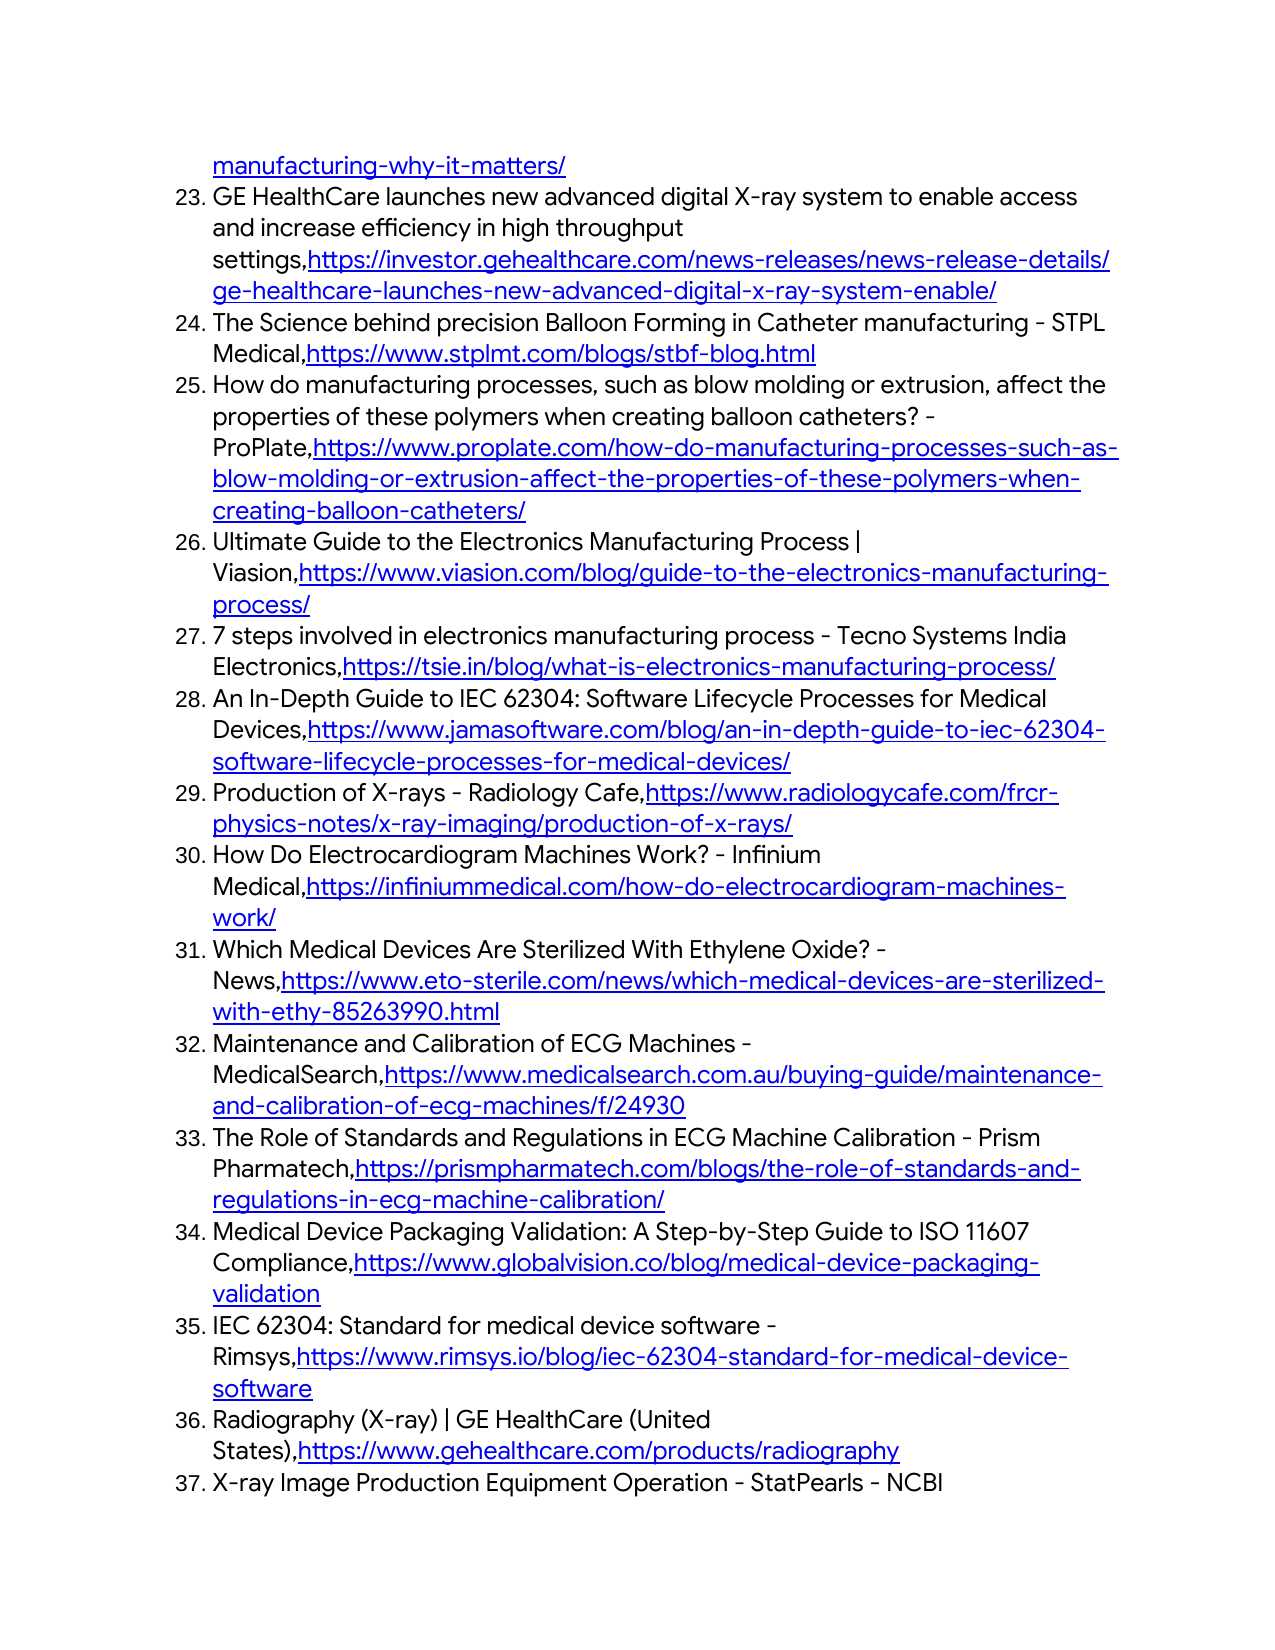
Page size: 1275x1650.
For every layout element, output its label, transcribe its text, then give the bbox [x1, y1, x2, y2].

list GE HealthCare launches new advanced digital X-ray system to enable access and increase efficiency in high throughput settings,https://investor.gehealthcare.com/news-releases/news-release-details/ge-healthcare-launches-new-advanced-digital-x-ray-system-enable/ [175, 181, 1125, 307]
list Medical Device Packaging Validation: A Step-by-Step Guide to ISO 11607 Compliance,https://www.globalvision.co/blog/medical-device-packaging-validation [175, 1216, 1125, 1310]
list How do manufacturing processes, such as blow molding or extrusion, affect the properties of these polymers when creating balloon catheters? - ProPlate,https://www.proplate.com/how-do-manufacturing-processes-such-as-blow-molding-or-extrusion-affect-the-properties-of-these-polymers-when-creating-balloon-catheters/ [175, 369, 1125, 526]
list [175, 1467, 1125, 1498]
list An In-Depth Guide to IEC 62304: Software Lifecycle Processes for Medical Devices,https://www.jamasoftware.com/blog/an-in-depth-guide-to-iec-62304-software-lifecycle-processes-for-medical-devices/ [175, 683, 1125, 777]
list The Role of Standards and Regulations in ECG Machine Calibration - Prism Pharmatech,https://prismpharmatech.com/blogs/the-role-of-standards-and-regulations-in-ecg-machine-calibration/ [175, 1122, 1125, 1216]
list Ultimate Guide to the Electronics Manufacturing Process | Viasion,https://www.viasion.com/blog/guide-to-the-electronics-manufacturing-process/ [175, 526, 1125, 620]
list 7 steps involved in electronics manufacturing process - Tecno Systems India Electronics,https://tsie.in/blog/what-is-electronics-manufacturing-process/ [175, 620, 1125, 683]
list Maintenance and Calibration of ECG Machines - MedicalSearch,https://www.medicalsearch.com.au/buying-guide/maintenance-and-calibration-of-ecg-machines/f/24930 [175, 1028, 1125, 1122]
list Which Medical Devices Are Sterilized With Ethylene Oxide? - News,https://www.eto-sterile.com/news/which-medical-devices-are-sterilized-with-ethy-85263990.html [175, 934, 1125, 1028]
list Production of X-rays - Radiology Cafe,https://www.radiologycafe.com/frcr-physics-notes/x-ray-imaging/production-of-x-rays/ [175, 777, 1125, 840]
list The Science behind precision Balloon Forming in Catheter manufacturing - STPL Medical,https://www.stplmt.com/blogs/stbf-blog.html [175, 307, 1125, 369]
list Radiography (X-ray) | GE HealthCare (United States),https://www.gehealthcare.com/products/radiography [175, 1404, 1125, 1467]
list How Do Electrocardiogram Machines Work? - Infinium Medical,https://infiniummedical.com/how-do-electrocardiogram-machines-work/ [175, 840, 1125, 934]
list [175, 150, 1125, 181]
list IEC 62304: Standard for medical device software - Rimsys,https://www.rimsys.io/blog/iec-62304-standard-for-medical-device-software [175, 1310, 1125, 1404]
